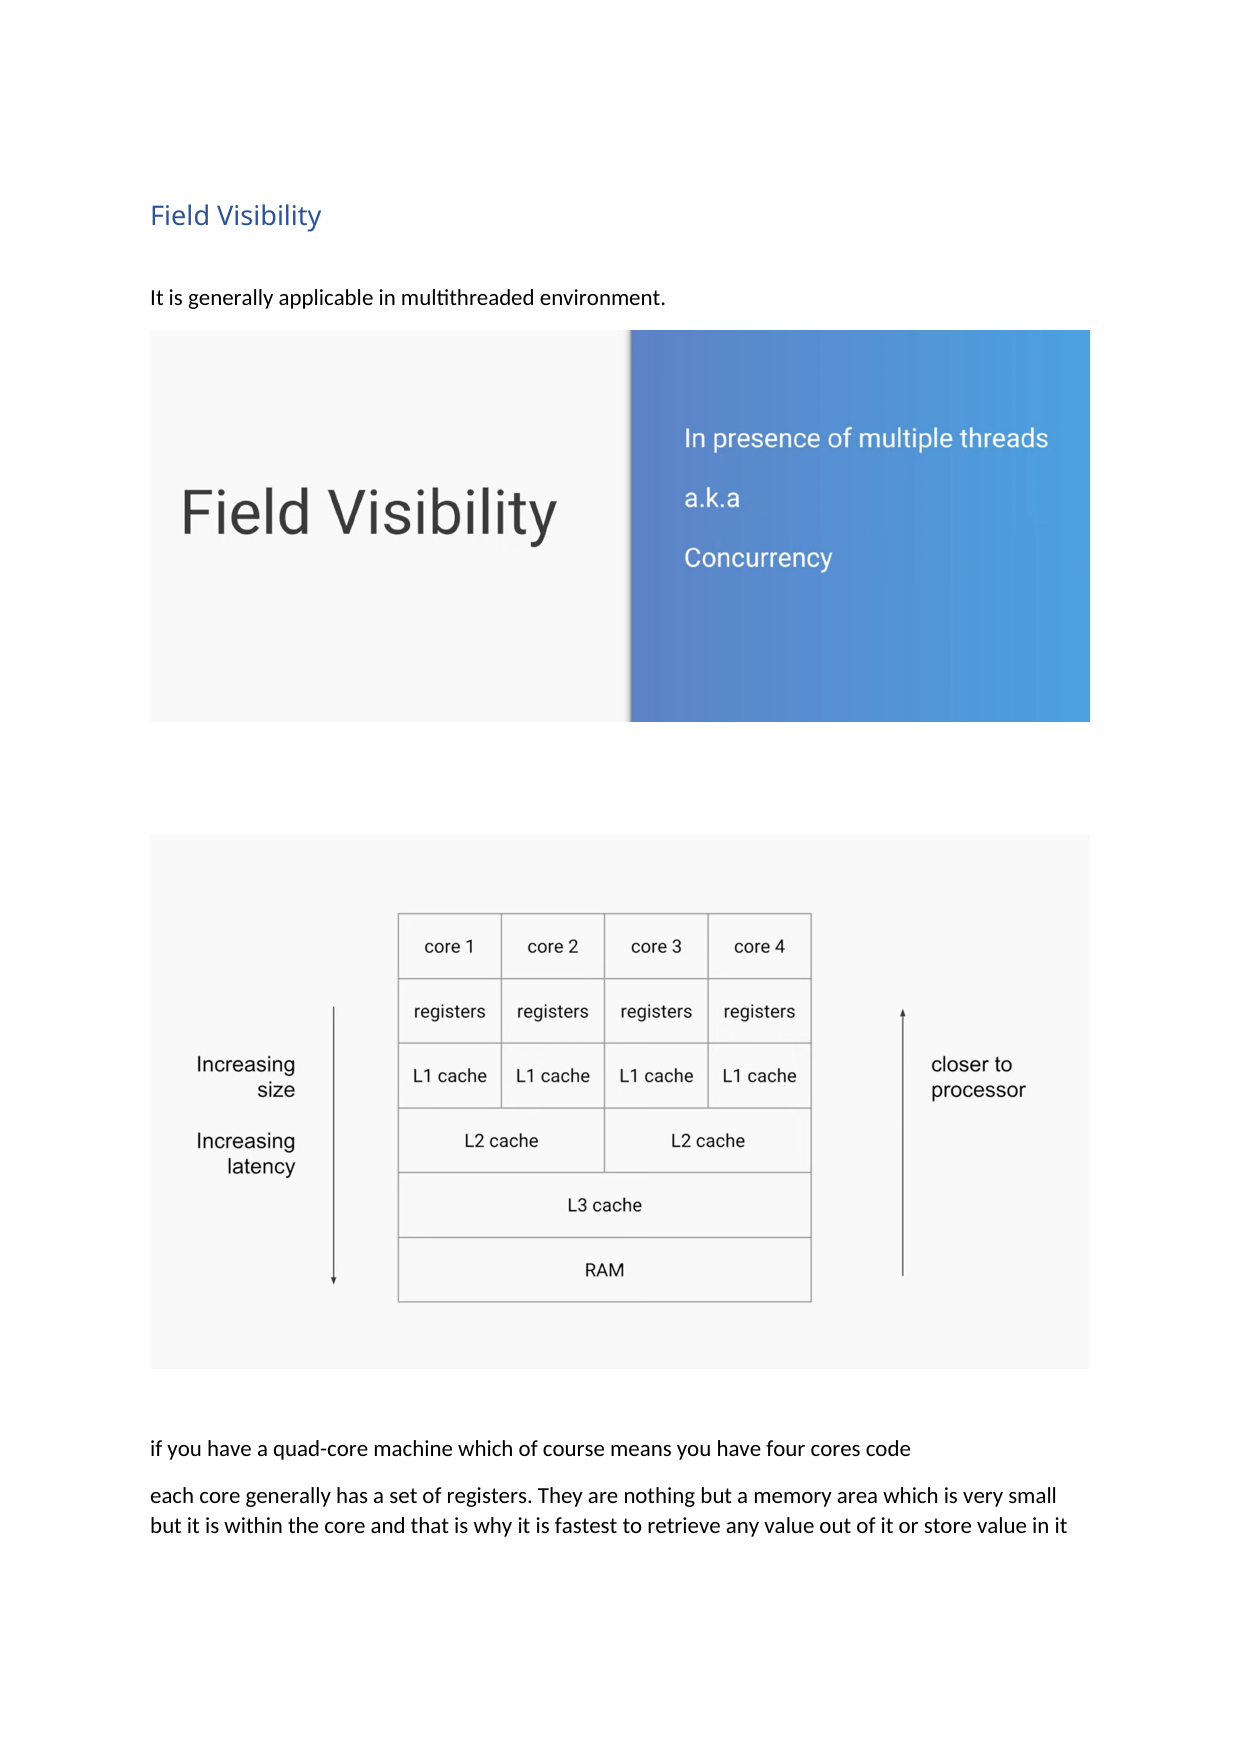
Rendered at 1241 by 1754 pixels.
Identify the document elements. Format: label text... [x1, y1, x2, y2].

text It is generally applicable in multithreaded environment. [150, 283, 1090, 312]
picture [150, 330, 1091, 722]
text if you have a quad-core machine which of course means you have four cores code [150, 1434, 1090, 1462]
picture [150, 834, 1091, 1369]
text each core generally has a set of registers. They are nothing but a memory area which is very small but it is within the core and that is why it is fastest to retrieve any value out of it or store value in it [150, 1481, 1090, 1539]
subtitle Field Visibility [150, 197, 1090, 234]
